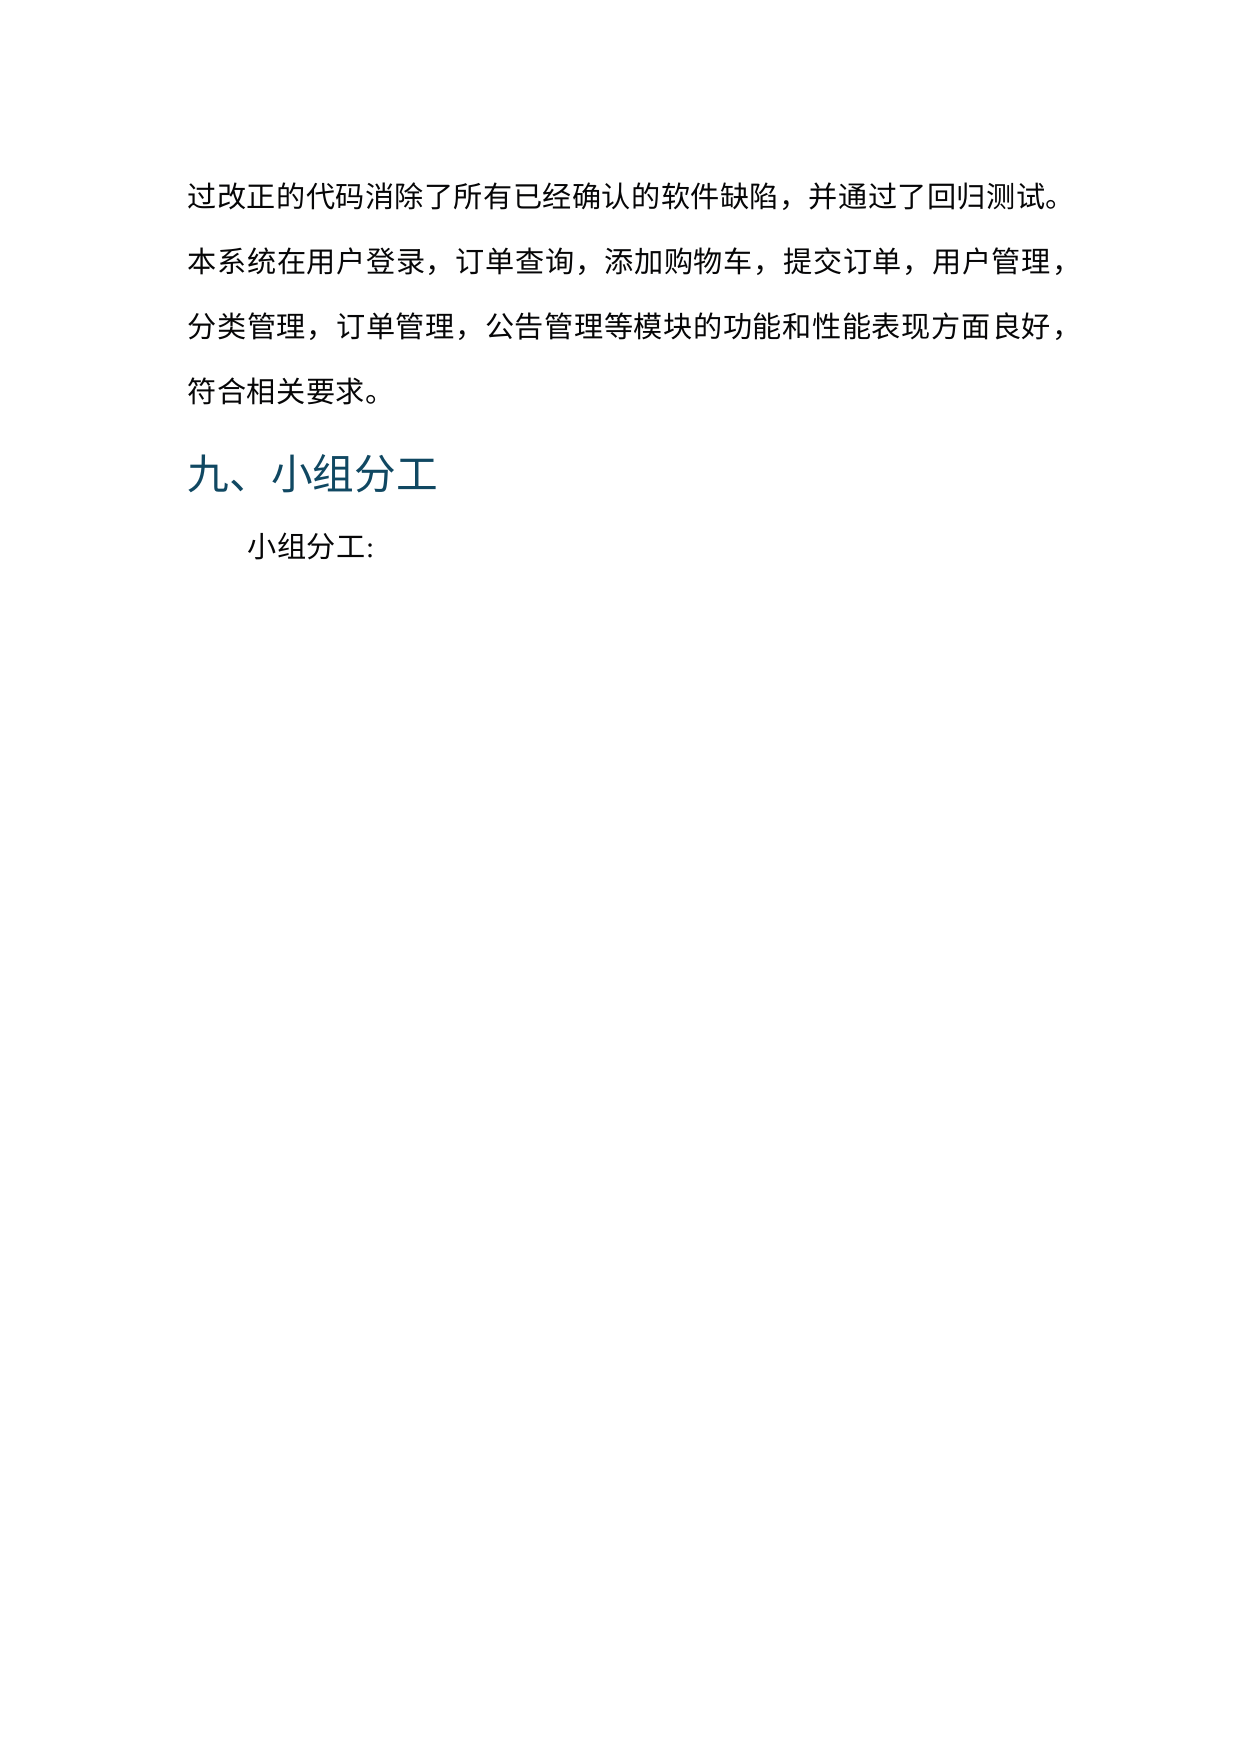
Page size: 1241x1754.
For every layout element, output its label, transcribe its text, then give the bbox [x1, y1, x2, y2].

subtitle 九、小组分工 [187, 439, 1053, 504]
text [187, 162, 1053, 227]
text 本系统在用户登录，订单查询，添加购物车，提交订单，用户管理，分类管理，订单管理，公告管理等模块的功能和性能表现方面良好，符合相关要求。 [187, 227, 1053, 422]
text 小组分工: [187, 512, 1053, 577]
